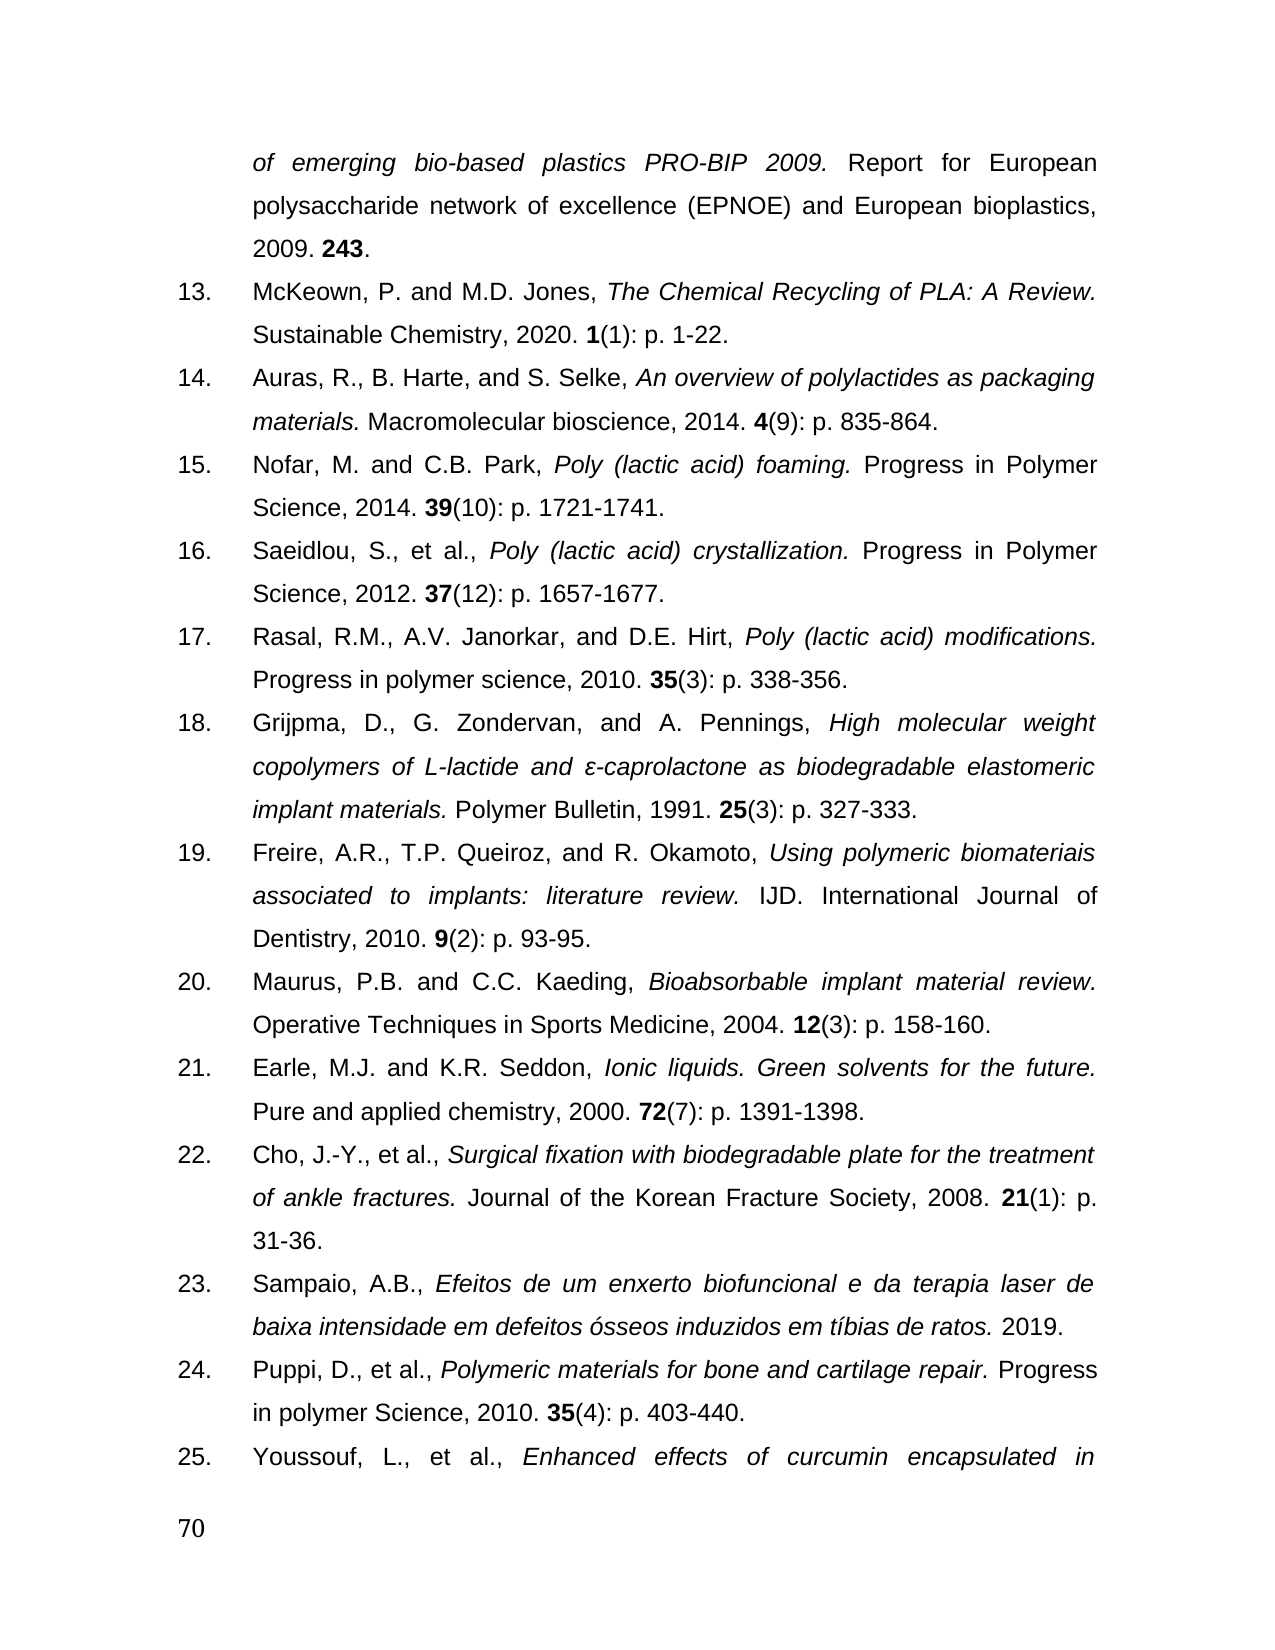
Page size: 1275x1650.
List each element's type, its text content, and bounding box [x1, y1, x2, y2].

text 23. Sampaio, A.B., Efeitos de um enxerto biofuncional e da terapia laser de baixa intensidade em defeitos ósseos induzidos em tíbias de ratos. 2019. [177, 1269, 1098, 1341]
text 14. Auras, R., B. Harte, and S. Selke, An overview of polylactides as packaging materials. Macromolecular bioscience, 2014. 4(9): p. 835-864. [177, 363, 1098, 435]
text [177, 1441, 1098, 1470]
text 19. Freire, A.R., T.P. Queiroz, and R. Okamoto, Using polymeric biomateriais associated to implants: literature review. IJD. International Journal of Dentistry, 2010. 9(2): p. 93-95. [177, 838, 1098, 953]
text 17. Rasal, R.M., A.V. Janorkar, and D.E. Hirt, Poly (lactic acid) modifications. Progress in polymer science, 2010. 35(3): p. 338-356. [177, 622, 1098, 694]
text 24. Puppi, D., et al., Polymeric materials for bone and cartilage repair. Progress in polymer Science, 2010. 35(4): p. 403-440. [177, 1355, 1098, 1427]
text 18. Grijpma, D., G. Zondervan, and A. Pennings, High molecular weight copolymers of L-lactide and ε-caprolactone as biodegradable elastomeric implant materials. Polymer Bulletin, 1991. 25(3): p. 327-333. [177, 708, 1098, 823]
text 13. McKeown, P. and M.D. Jones, The Chemical Recycling of PLA: A Review. Sustainable Chemistry, 2020. 1(1): p. 1-22. [177, 277, 1098, 349]
text 22. Cho, J.-Y., et al., Surgical fixation with biodegradable plate for the treatment of ankle fractures. Journal of the Korean Fracture Society, 2008. 21(1): p. 31-36. [177, 1139, 1098, 1254]
text 21. Earle, M.J. and K.R. Seddon, Ionic liquids. Green solvents for the future. Pure and applied chemistry, 2000. 72(7): p. 1391-1398. [177, 1053, 1098, 1125]
text 15. Nofar, M. and C.B. Park, Poly (lactic acid) foaming. Progress in Polymer Science, 2014. 39(10): p. 1721-1741. [177, 449, 1098, 521]
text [177, 148, 1098, 263]
text 20. Maurus, P.B. and C.C. Kaeding, Bioabsorbable implant material review. Operative Techniques in Sports Medicine, 2004. 12(3): p. 158-160. [177, 967, 1098, 1039]
text 16. Saeidlou, S., et al., Poly (lactic acid) crystallization. Progress in Polymer Science, 2012. 37(12): p. 1657-1677. [177, 536, 1098, 608]
